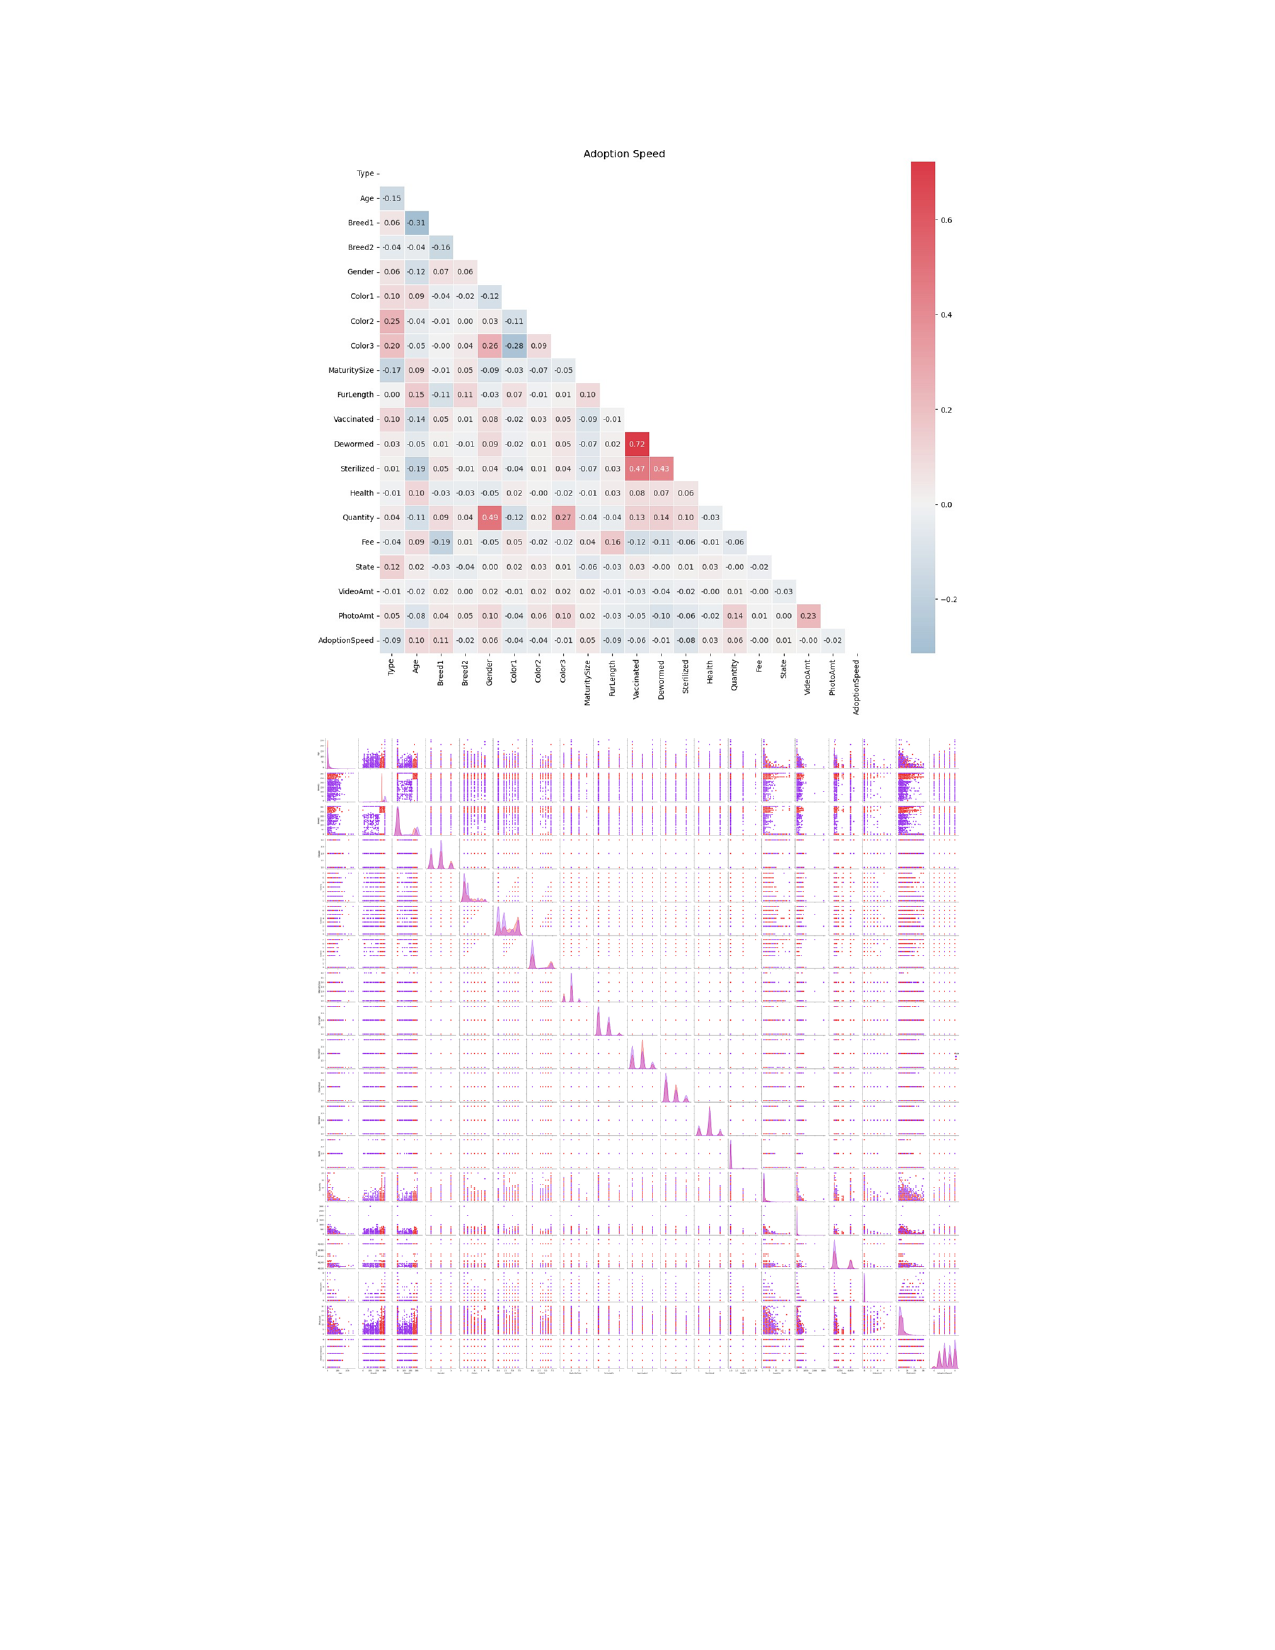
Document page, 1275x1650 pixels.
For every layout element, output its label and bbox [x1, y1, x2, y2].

picture [318, 150, 957, 715]
picture [315, 738, 960, 1374]
